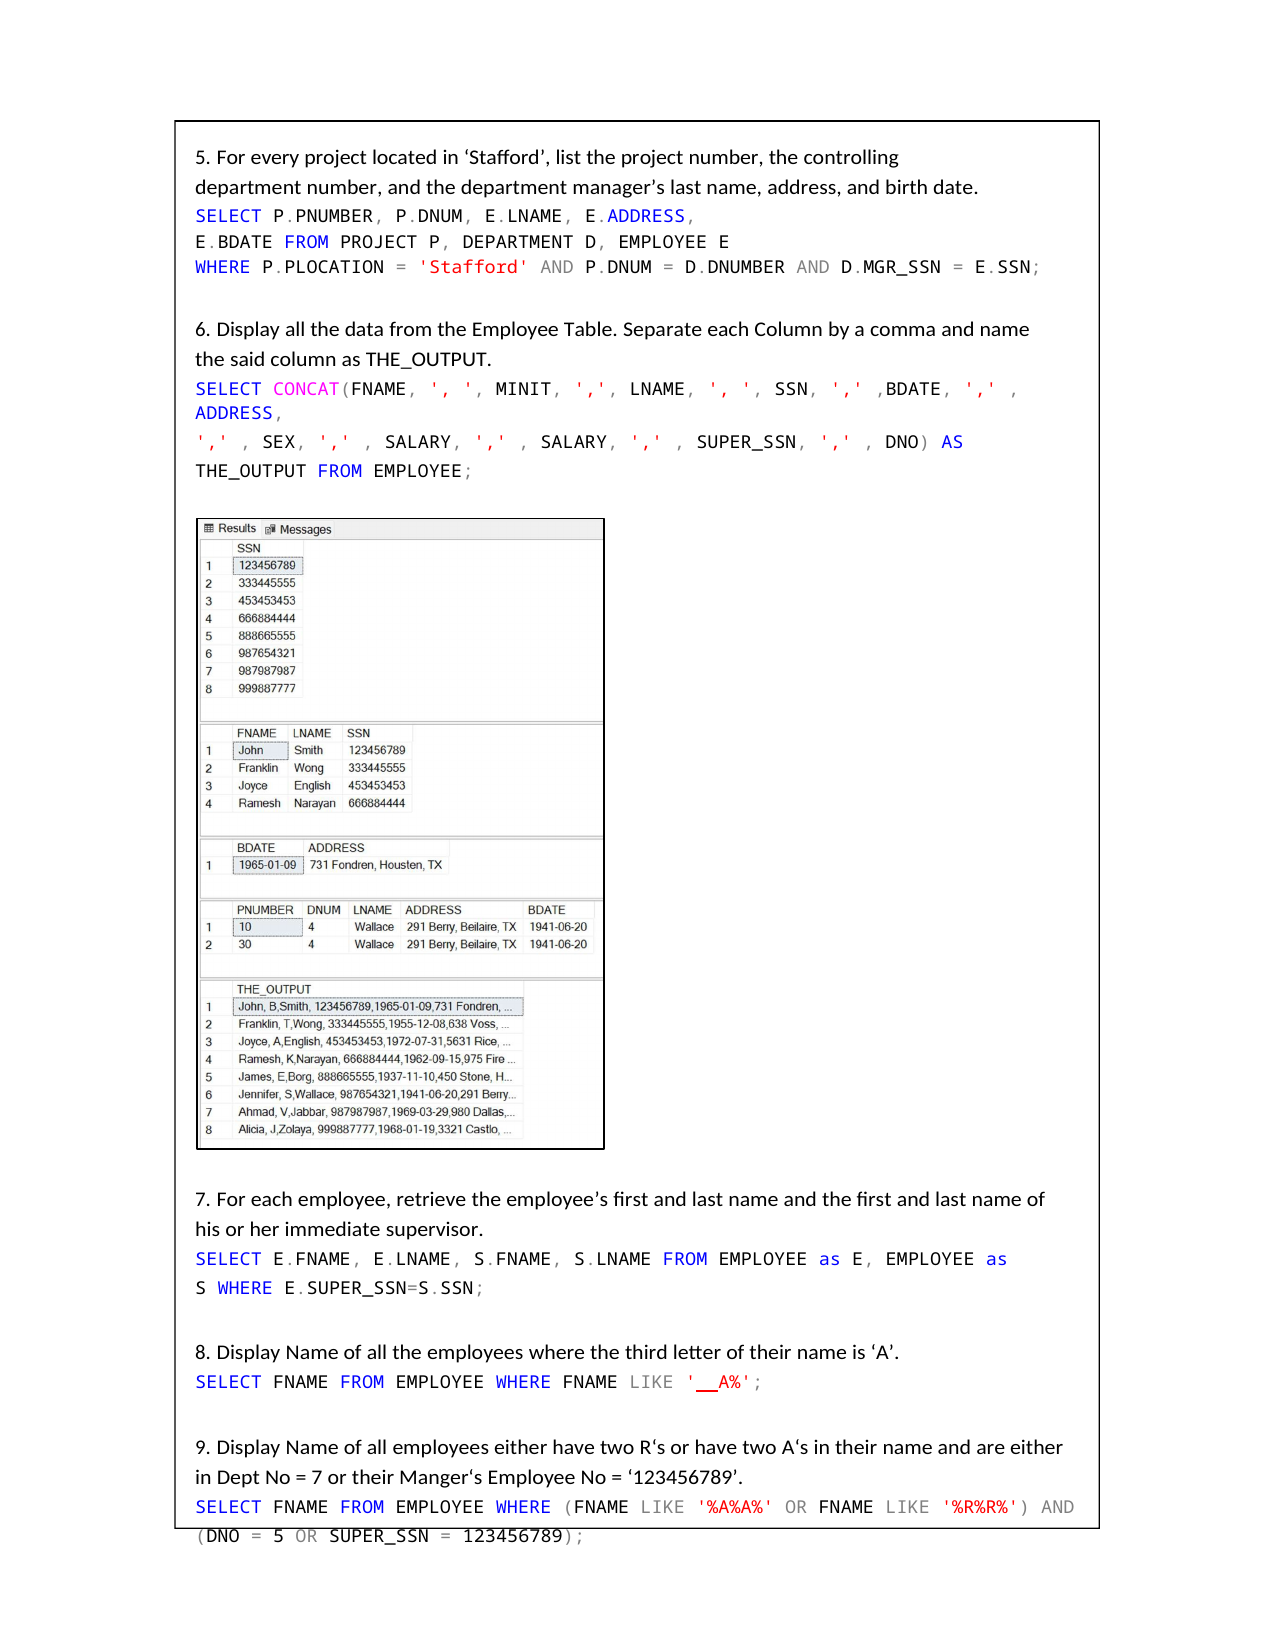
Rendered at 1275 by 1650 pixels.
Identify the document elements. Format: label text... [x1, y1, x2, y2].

subtitle For every project located in ‘Stafford’, list the project number, the controlling department number, and the department manager’s last name, address, and birth date. [195, 144, 1002, 199]
text SELECT CONCAT(FNAME, ', ', MINIT, ',', LNAME, ', ', SSN, ',' ,BDATE, ',' , ADDRESS, [195, 376, 1100, 425]
text SELECT P.PNUMBER, P.DNUM, E.LNAME, E.ADDRESS, E.BDATE FROM PROJECT P, DEPARTMENT D, EMPLOYEE E [195, 204, 739, 253]
subtitle Display Name of all the employees where the third letter of their name is ‘A’. [195, 1339, 1100, 1365]
subtitle Display Name of all employees either have two R‘s or have two A‘s in their name and are either in Dept No = 7 or their Manger‘s Employee No = ‘123456789’. [195, 1434, 1070, 1489]
text SELECT E.FNAME, E.LNAME, S.FNAME, S.LNAME FROM EMPLOYEE as E, EMPLOYEE as S WHERE E.SUPER_SSN=S.SSN; [195, 1246, 1025, 1300]
text SELECT FNAME FROM EMPLOYEE WHERE (FNAME LIKE '%A%A%' OR FNAME LIKE '%R%R%') AND (DNO = 5 OR SUPER_SSN = 123456789); [195, 1494, 1076, 1547]
picture [198, 519, 603, 1148]
text SELECT FNAME FROM EMPLOYEE WHERE FNAME LIKE ' A%'; [195, 1370, 1100, 1394]
subtitle For each employee, retrieve the employee’s first and last name and the first and last name of his or her immediate supervisor. [195, 1186, 1061, 1242]
text WHERE P.PLOCATION = 'Stafford' AND P.DNUM = D.DNUMBER AND D.MGR_SSN = E.SSN; [195, 255, 1100, 279]
subtitle Display all the data from the Employee Table. Separate each Column by a comma and name the said column as THE_OUTPUT. [195, 317, 1053, 372]
text ',' , SEX, ',' , SALARY, ',' , SALARY, ',' , SUPER_SSN, ',' , DNO) AS THE_OUTPUT FROM EMPLOYEE; [195, 429, 1066, 483]
